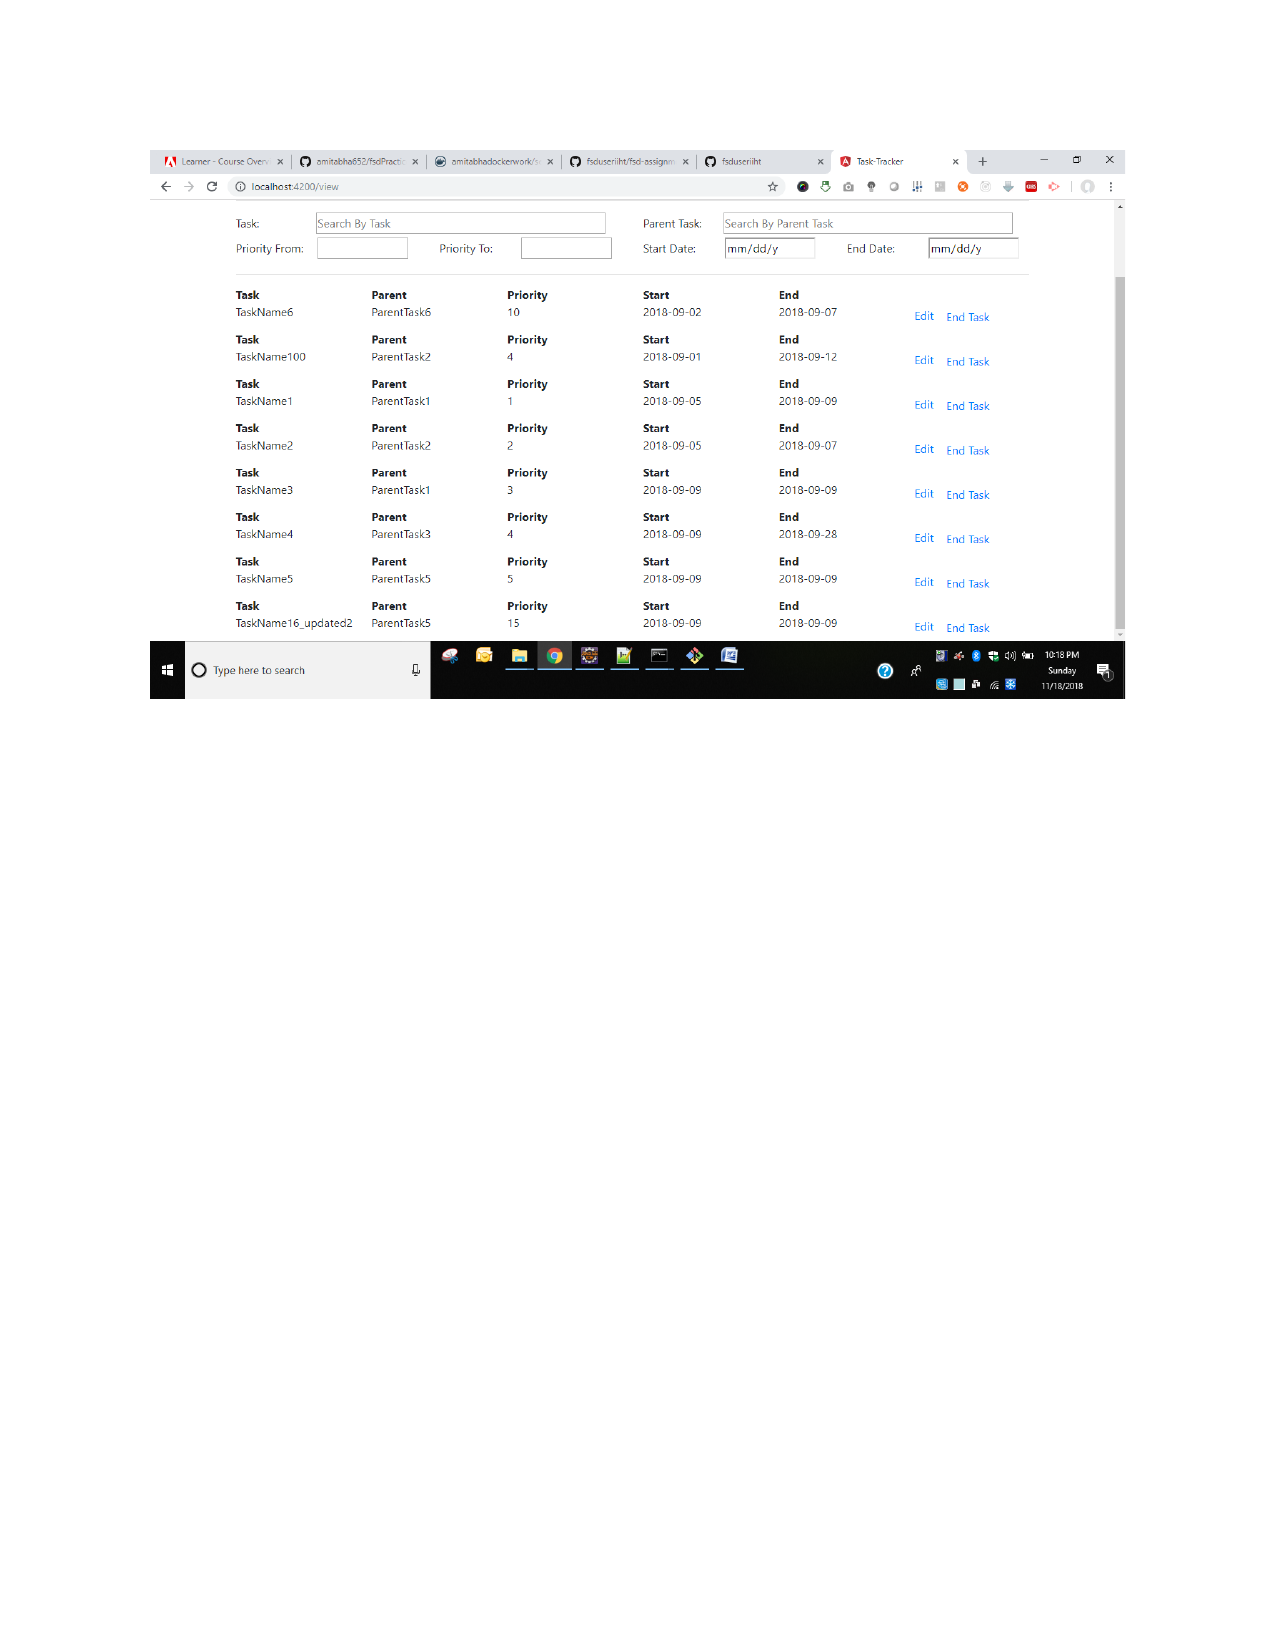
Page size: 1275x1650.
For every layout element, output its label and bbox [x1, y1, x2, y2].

picture [150, 150, 1125, 699]
